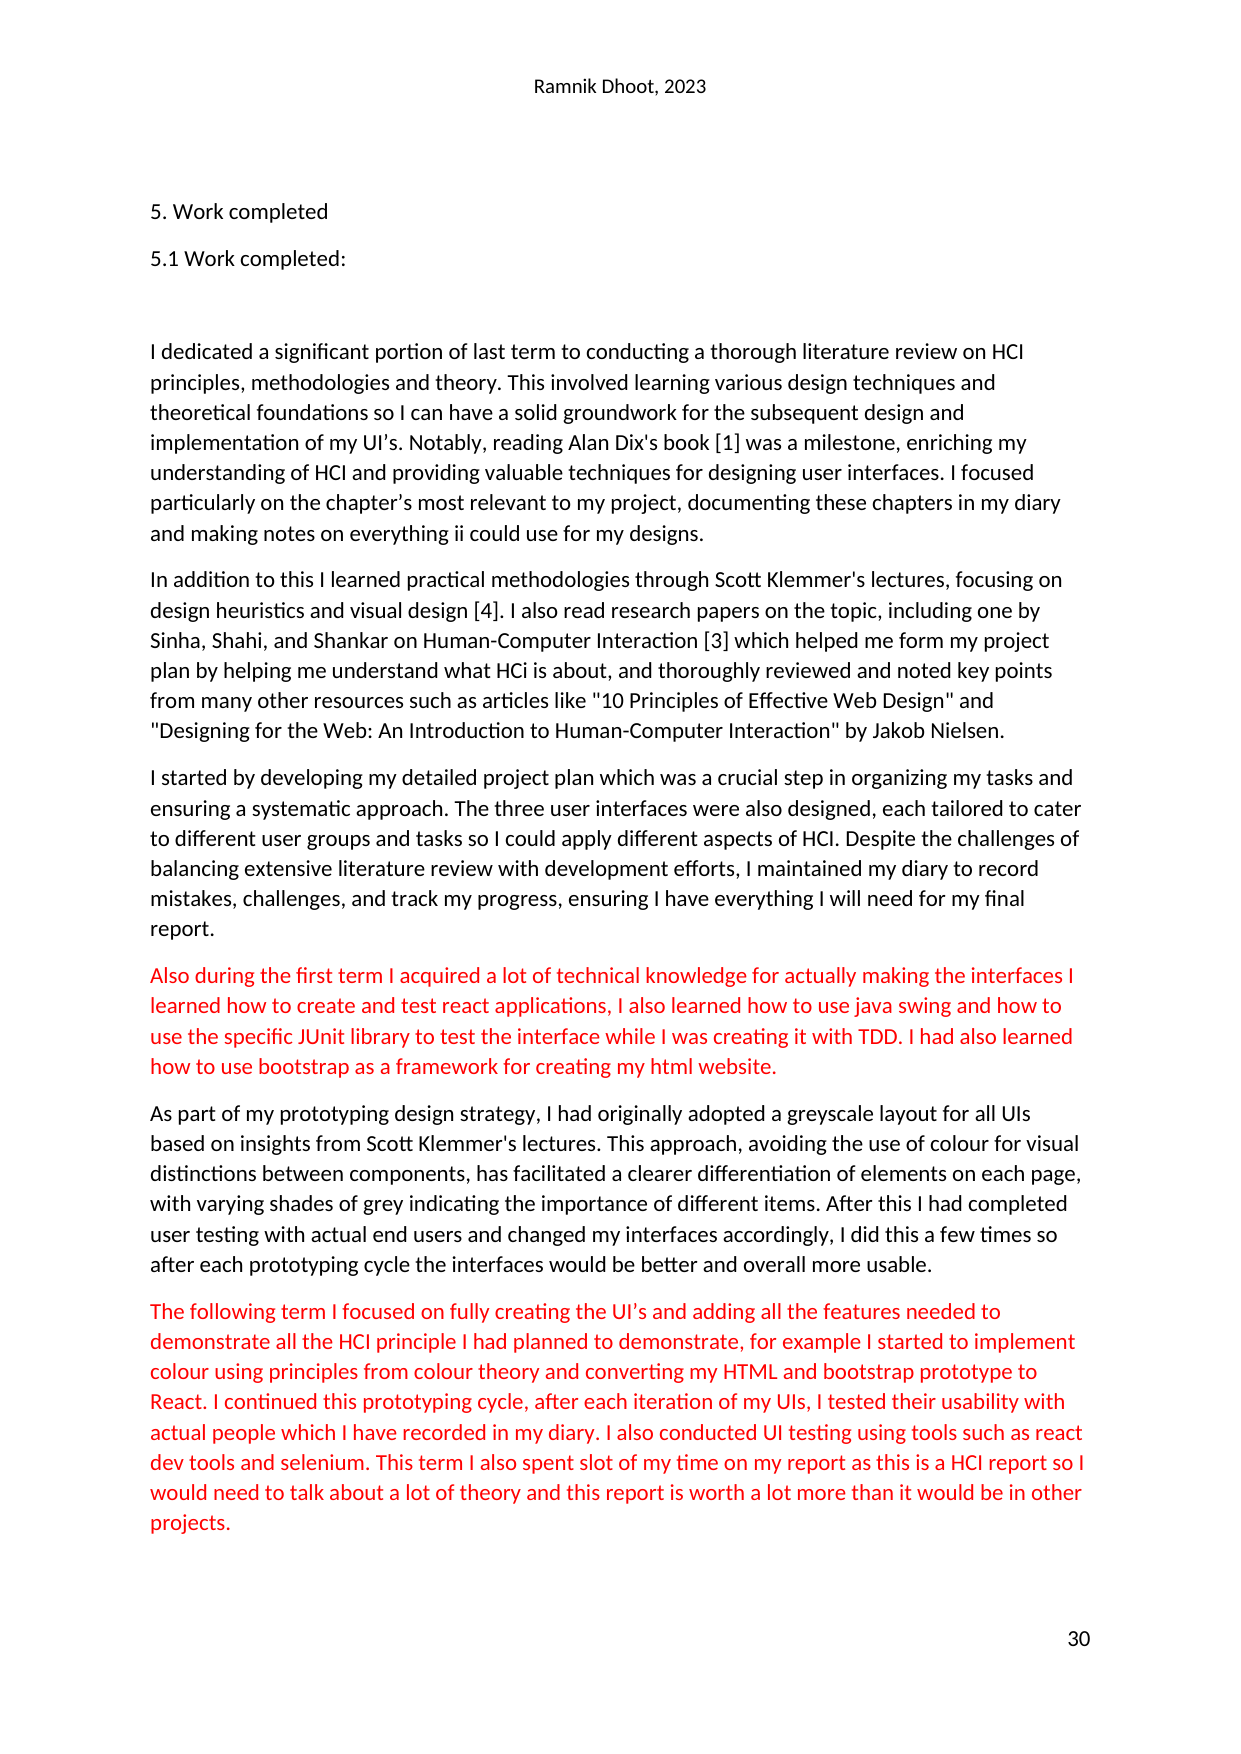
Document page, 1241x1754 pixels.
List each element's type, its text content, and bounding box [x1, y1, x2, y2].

text In addition to this I learned practical methodologies through Scott Klemmer's lectures, focusing on design heuristics and visual design [4]. I also read research papers on the topic, including one by Sinha, Shahi, and Shankar on Human-Computer Interaction [3] which helped me form my project plan by helping me understand what HCi is about, and thoroughly reviewed and noted key points from many other resources such as articles like "10 Principles of Effective Web Design" and "Designing for the Web: An Introduction to Human-Computer Interaction" by Jakob Nielsen. [150, 566, 1090, 745]
text As part of my prototyping design strategy, I had originally adopted a greyscale layout for all UIs based on insights from Scott Klemmer's lectures. This approach, avoiding the use of colour for visual distinctions between components, has facilitated a clearer differentiation of elements on each page, with varying shades of grey indicating the importance of different items. After this I had completed user testing with actual end users and changed my interfaces accordingly, I did this a few times so after each prototyping cycle the interfaces would be better and overall more usable. [150, 1099, 1090, 1278]
text Also during the first term I acquired a lot of technical knowledge for actually making the interfaces I learned how to create and test react applications, I also learned how to use java swing and how to use the specific JUnit library to test the interface while I was creating it with TDD. I had also learned how to use bootstrap as a framework for creating my html website. [150, 961, 1090, 1080]
text I dedicated a significant portion of last term to conducting a thorough literature review on HCI principles, methodologies and theory. This involved learning various design techniques and theoretical foundations so I can have a solid groundwork for the subsequent design and implementation of my UI’s. Notably, reading Alan Dix's book [1] was a milestone, enriching my understanding of HCI and providing valuable techniques for designing user interfaces. I focused particularly on the chapter’s most relevant to my project, documenting these chapters in my diary and making notes on everything ii could use for my designs. [150, 337, 1090, 547]
text I started by developing my detailed project plan which was a crucial step in organizing my tasks and ensuring a systematic approach. The three user interfaces were also designed, each tailored to cater to different user groups and tasks so I could apply different aspects of HCI. Despite the challenges of balancing extensive literature review with development efforts, I maintained my diary to record mistakes, challenges, and track my progress, ensuring I have everything I will need for my final report. [150, 763, 1090, 943]
text 5. Work completed [150, 197, 1090, 225]
text The following term I focused on fully creating the UI’s and adding all the features needed to demonstrate all the HCI principle I had planned to demonstrate, for example I started to implement colour using principles from colour theory and converting my HTML and bootstrap prototype to React. I continued this prototyping cycle, after each iteration of my UIs, I tested their usability with actual people which I have recorded in my diary. I also conducted UI testing using tools such as react dev tools and selenium. This term I also spent slot of my time on my report as this is a HCI report so I would need to talk about a lot of theory and this report is worth a lot more than it would be in other projects. [150, 1297, 1090, 1536]
text 5.1 Work completed: [150, 244, 1090, 272]
